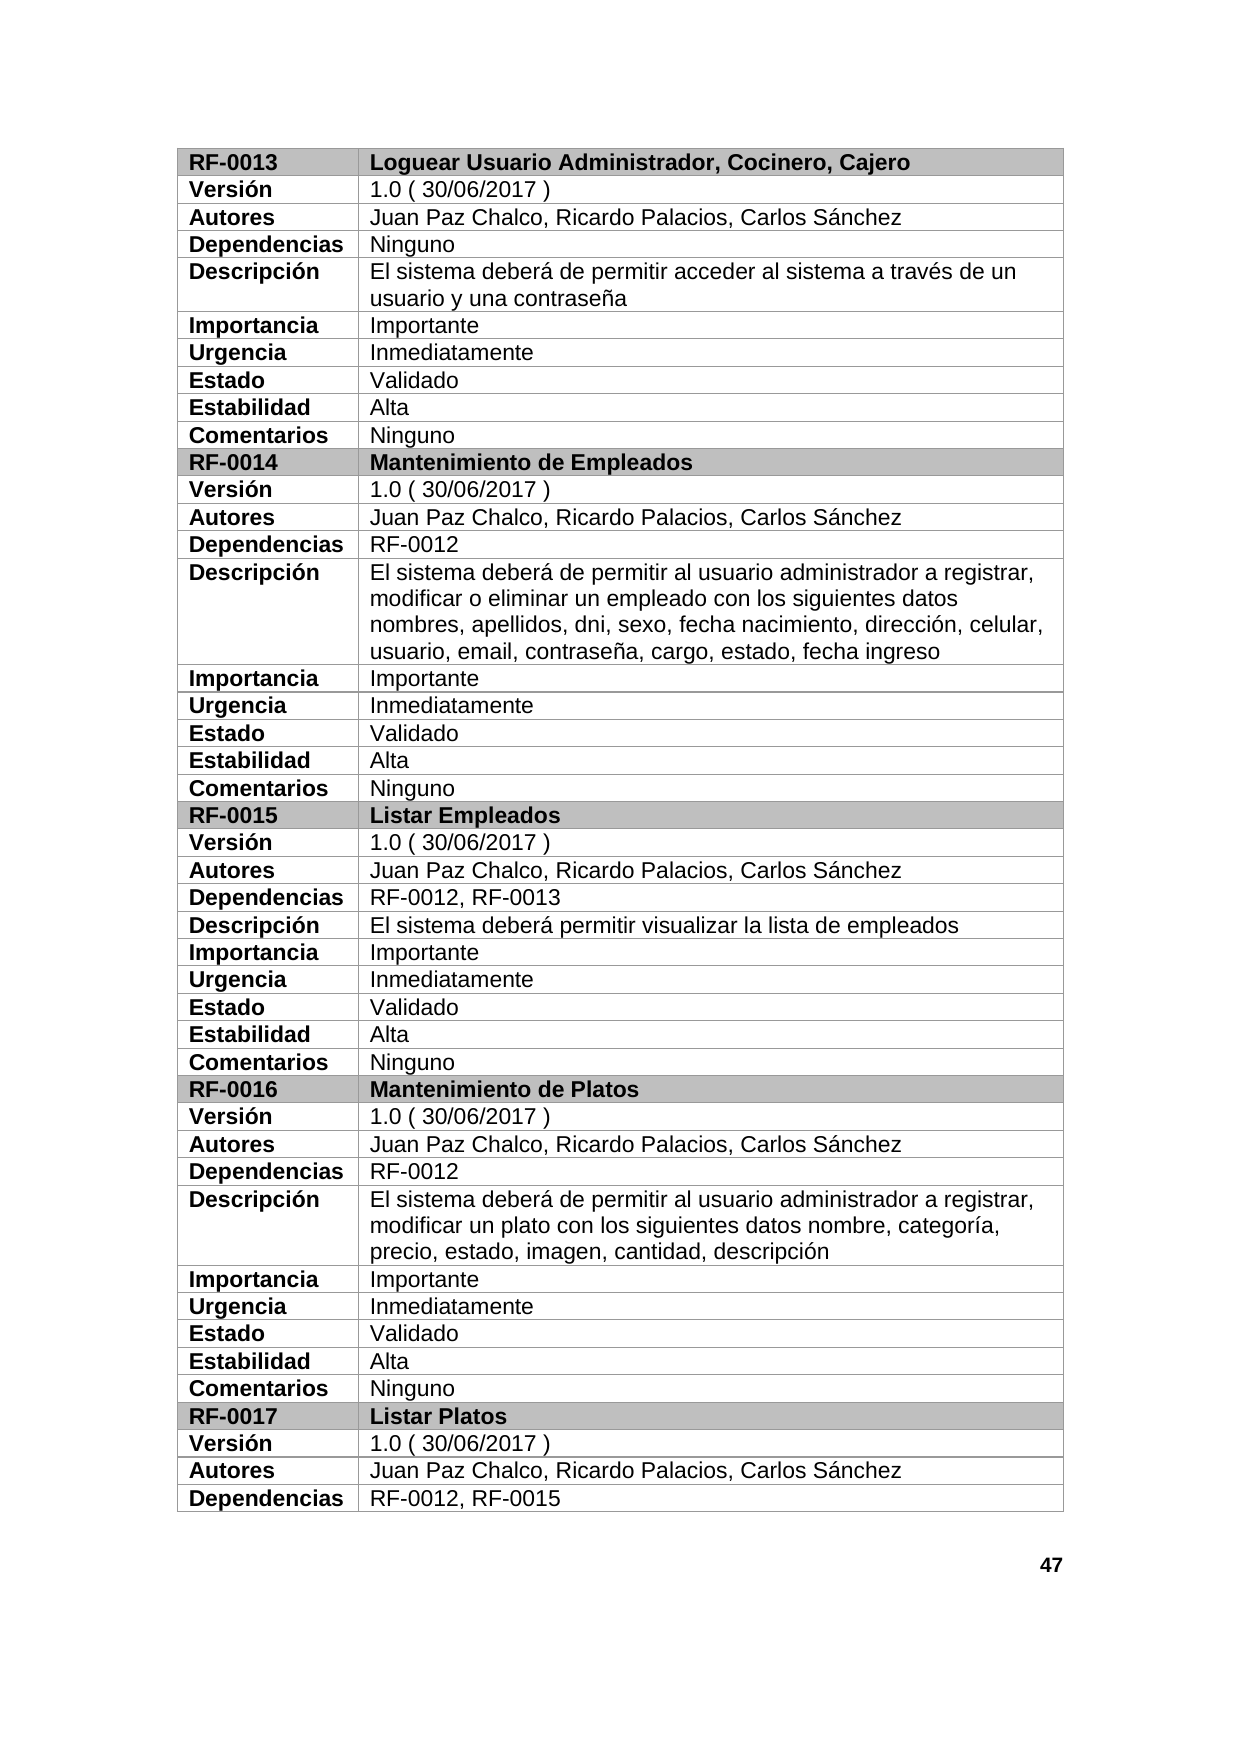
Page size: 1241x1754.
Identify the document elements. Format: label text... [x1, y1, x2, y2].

table_cell 1.0 ( 30/06/2017 ) [359, 176, 1063, 202]
table_cell Juan Paz Chalco, Ricardo Palacios, Carlos Sánchez [359, 1131, 1063, 1157]
table_cell Ninguno [359, 1375, 1063, 1402]
table_cell RF-0012, RF-0013 [359, 884, 1063, 911]
table_cell El sistema deberá de permitir acceder al sistema a través de un usuario y una contraseña [359, 258, 1063, 311]
table_cell Estabilidad [178, 747, 358, 773]
table_cell Estabilidad [178, 394, 358, 421]
table_cell Ninguno [359, 775, 1063, 801]
table_cell Listar Empleados [359, 802, 1063, 828]
table_cell El sistema deberá de permitir al usuario administrador a registrar, modificar o eliminar un empleado con los siguientes datos nombres, apellidos, dni, sexo, fecha nacimiento, dirección, celular, usuario, email, contraseña, cargo, estado, fecha ingreso [359, 559, 1063, 664]
table_cell RF-0012, RF-0015 [359, 1485, 1063, 1511]
table_cell Dependencias [178, 1485, 358, 1511]
table_cell RF-0012 [359, 531, 1063, 557]
table_cell Inmediatamente [359, 966, 1063, 993]
table_cell Urgencia [178, 1293, 358, 1319]
table_cell Importante [359, 665, 1063, 691]
table_cell Alta [359, 747, 1063, 773]
table_cell Autores [178, 1131, 358, 1157]
table_cell Ninguno [359, 231, 1063, 257]
table_cell Versión [178, 176, 358, 202]
table_cell Loguear Usuario Administrador, Cocinero, Cajero [359, 149, 1063, 175]
table_cell Inmediatamente [359, 693, 1063, 719]
table_cell Estado [178, 1320, 358, 1347]
table_cell Autores [178, 1458, 358, 1484]
table_cell Validado [359, 994, 1063, 1020]
table_cell Dependencias [178, 1158, 358, 1184]
table_cell Estado [178, 994, 358, 1020]
table_cell Juan Paz Chalco, Ricardo Palacios, Carlos Sánchez [359, 204, 1063, 230]
table_cell Listar Platos [359, 1403, 1063, 1429]
table_cell Autores [178, 857, 358, 883]
table_cell Validado [359, 720, 1063, 746]
table_cell Juan Paz Chalco, Ricardo Palacios, Carlos Sánchez [359, 1458, 1063, 1484]
table_cell Inmediatamente [359, 339, 1063, 366]
table_cell 1.0 ( 30/06/2017 ) [359, 476, 1063, 503]
table_cell Ninguno [359, 422, 1063, 448]
table_cell Dependencias [178, 231, 358, 257]
table_cell Importante [359, 939, 1063, 965]
table_cell Importante [359, 1266, 1063, 1292]
table_cell Urgencia [178, 339, 358, 366]
table_cell Juan Paz Chalco, Ricardo Palacios, Carlos Sánchez [359, 857, 1063, 883]
table_cell 1.0 ( 30/06/2017 ) [359, 829, 1063, 856]
table_cell RF-0017 [178, 1403, 358, 1429]
table_cell RF-0012 [359, 1158, 1063, 1184]
table_cell Descripción [178, 1186, 358, 1264]
table_cell Estabilidad [178, 1021, 358, 1047]
table_cell Versión [178, 829, 358, 856]
table_cell Urgencia [178, 966, 358, 993]
table_cell Mantenimiento de Empleados [359, 449, 1063, 475]
table_cell Inmediatamente [359, 1293, 1063, 1319]
table_cell Autores [178, 204, 358, 230]
table_cell 1.0 ( 30/06/2017 ) [359, 1103, 1063, 1130]
table_cell Alta [359, 1021, 1063, 1047]
table_cell Importancia [178, 939, 358, 965]
table_cell 1.0 ( 30/06/2017 ) [359, 1430, 1063, 1456]
table_cell Importante [359, 312, 1063, 338]
table_cell Dependencias [178, 884, 358, 911]
table_cell Versión [178, 1103, 358, 1130]
table_cell Importancia [178, 665, 358, 691]
table_cell Validado [359, 367, 1063, 393]
table_cell El sistema deberá permitir visualizar la lista de empleados [359, 912, 1063, 938]
table_cell Urgencia [178, 693, 358, 719]
table_cell Estabilidad [178, 1348, 358, 1374]
table_cell Estado [178, 720, 358, 746]
table_cell RF-0016 [178, 1076, 358, 1102]
table_cell Descripción [178, 559, 358, 664]
table_cell El sistema deberá de permitir al usuario administrador a registrar, modificar un plato con los siguientes datos nombre, categoría, precio, estado, imagen, cantidad, descripción [359, 1186, 1063, 1264]
table_cell Mantenimiento de Platos [359, 1076, 1063, 1102]
table_cell Juan Paz Chalco, Ricardo Palacios, Carlos Sánchez [359, 504, 1063, 530]
table_cell Comentarios [178, 422, 358, 448]
table_cell Comentarios [178, 1375, 358, 1402]
table_cell Autores [178, 504, 358, 530]
table_cell Validado [359, 1320, 1063, 1347]
table_cell Estado [178, 367, 358, 393]
table_cell Importancia [178, 1266, 358, 1292]
table_cell Descripción [178, 912, 358, 938]
table_cell RF-0014 [178, 449, 358, 475]
table_cell Descripción [178, 258, 358, 311]
table_cell Dependencias [178, 531, 358, 557]
table_cell Ninguno [359, 1049, 1063, 1075]
table_cell Versión [178, 476, 358, 503]
table_cell Comentarios [178, 1049, 358, 1075]
table_cell Versión [178, 1430, 358, 1456]
table_cell RF-0015 [178, 802, 358, 828]
table_cell RF-0013 [178, 149, 358, 175]
table_cell Importancia [178, 312, 358, 338]
table_cell Alta [359, 394, 1063, 421]
table_cell Comentarios [178, 775, 358, 801]
table_cell Alta [359, 1348, 1063, 1374]
